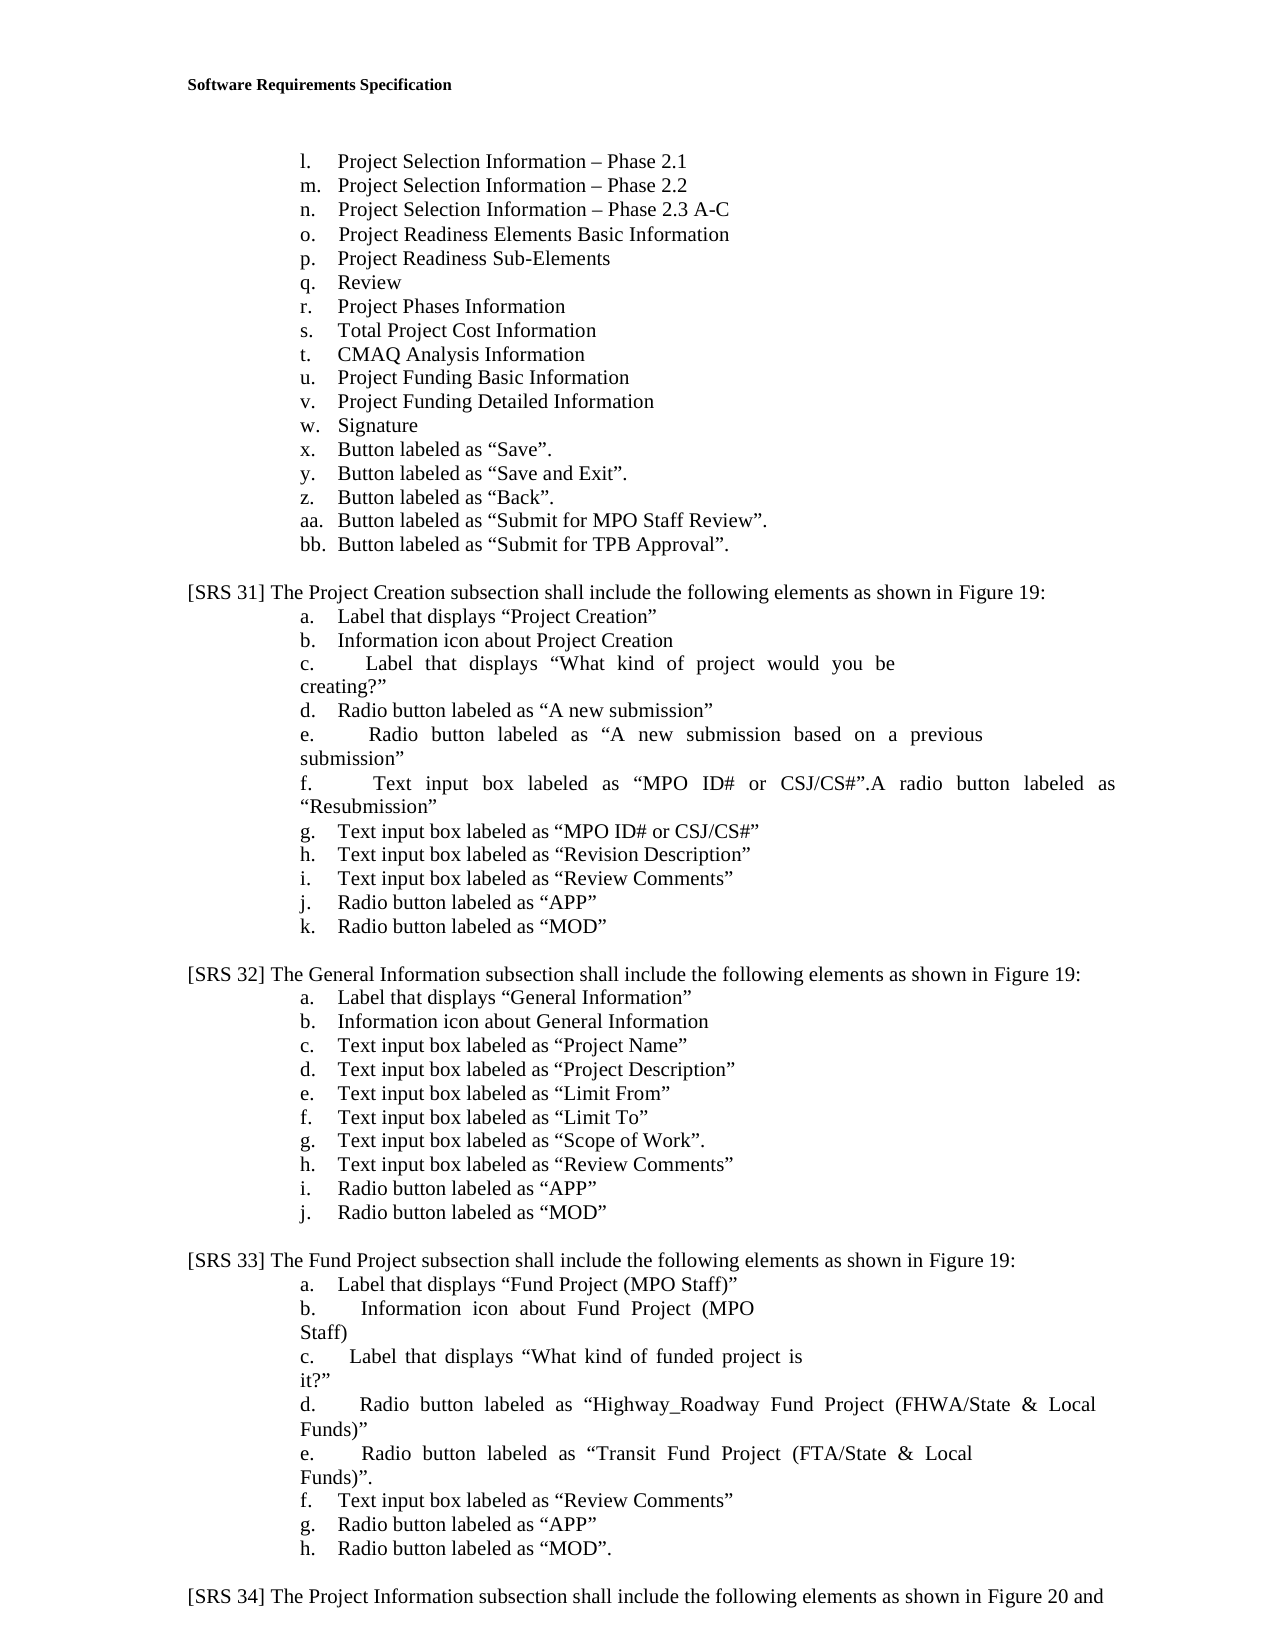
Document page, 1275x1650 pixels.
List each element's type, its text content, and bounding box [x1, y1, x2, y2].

text i. Text input box labeled as “Review Comments” [300, 866, 734, 889]
text e. Text input box labeled as “Limit From” [300, 1081, 672, 1105]
text f. Text input box labeled as “MPO ID# or CSJ/CS#”.A radio button labeled as “Resubmission” [300, 770, 1116, 818]
text f. Text input box labeled as “Limit To” [300, 1105, 649, 1129]
text b. Information icon about Project Creation [300, 628, 673, 652]
text c. Label that displays “What kind of funded project is it?” [300, 1344, 803, 1392]
text x. Button labeled as “Save”. [300, 437, 554, 461]
text b. Information icon about General Information c. Text input box labeled as “Project Name” [300, 1009, 709, 1057]
text d. Radio button labeled as “A new submission” [300, 698, 714, 722]
text l. Project Selection Information – Phase 2.1 m. Project Selection Information – Phase 2.2 [300, 149, 688, 197]
text h. Text input box labeled as “Revision Description” [300, 843, 751, 866]
text d. Text input box labeled as “Project Description” [300, 1057, 736, 1081]
text d. Radio button labeled as “Highway_Roadway Fund Project (FHWA/State & Local Funds)” [300, 1392, 1096, 1441]
text q. Review [300, 269, 404, 294]
text g. Text input box labeled as “MPO ID# or CSJ/CS#” [300, 818, 761, 843]
text v. Project Funding Detailed Information w. Signature [300, 389, 655, 437]
text [SRS 31] The Project Creation subsection shall include the following elements as shown in Figure 19: [187, 580, 1148, 604]
text h. Text input box labeled as “Review Comments” [300, 1152, 734, 1176]
text j. Radio button labeled as “APP” [300, 889, 599, 914]
text c. Label that displays “What kind of project would you be creating?” [300, 652, 895, 698]
text [SRS 32] The General Information subsection shall include the following elements as shown in Figure 19: [187, 962, 1148, 986]
text a. Label that displays “Project Creation” [300, 604, 657, 628]
text e. Radio button labeled as “Transit Fund Project (FTA/State & Local Funds)”. [300, 1441, 973, 1489]
text n. Project Selection Information – Phase 2.3 A-C o. Project Readiness Elements Basic Information p. Project Readiness Sub-Elements [300, 197, 729, 269]
text f. Text input box labeled as “Review Comments” [300, 1489, 734, 1512]
text b. Information icon about Fund Project (MPO Staff) [300, 1296, 754, 1344]
text bb. Button labeled as “Submit for TPB Approval”. [300, 532, 731, 556]
text y. Button labeled as “Save and Exit”. [300, 461, 630, 485]
text s. Total Project Cost Information t. CMAQ Analysis Information [300, 318, 597, 366]
text [SRS 34] The Project Information subsection shall include the following elements as shown in Figure 20 and [187, 1584, 1148, 1608]
text k. Radio button labeled as “MOD” [300, 914, 609, 938]
text j. Radio button labeled as “MOD” [300, 1200, 609, 1224]
text a. Label that displays “Fund Project (MPO Staff)” [300, 1272, 738, 1296]
text i. Radio button labeled as “APP” [300, 1176, 598, 1200]
text g. Text input box labeled as “Scope of Work”. [300, 1129, 706, 1152]
text [SRS 33] The Fund Project subsection shall include the following elements as shown in Figure 19: [187, 1248, 1148, 1272]
text a. Label that displays “General Information” [300, 986, 692, 1009]
text h. Radio button labeled as “MOD”. [300, 1536, 614, 1560]
text g. Radio button labeled as “APP” [300, 1512, 598, 1536]
text aa. Button labeled as “Submit for MPO Staff Review”. [300, 509, 769, 532]
text u. Project Funding Basic Information [300, 366, 630, 389]
text e. Radio button labeled as “A new submission based on a previous submission” [300, 722, 983, 770]
text z. Button labeled as “Back”. [300, 485, 557, 509]
text r. Project Phases Information [300, 294, 566, 318]
